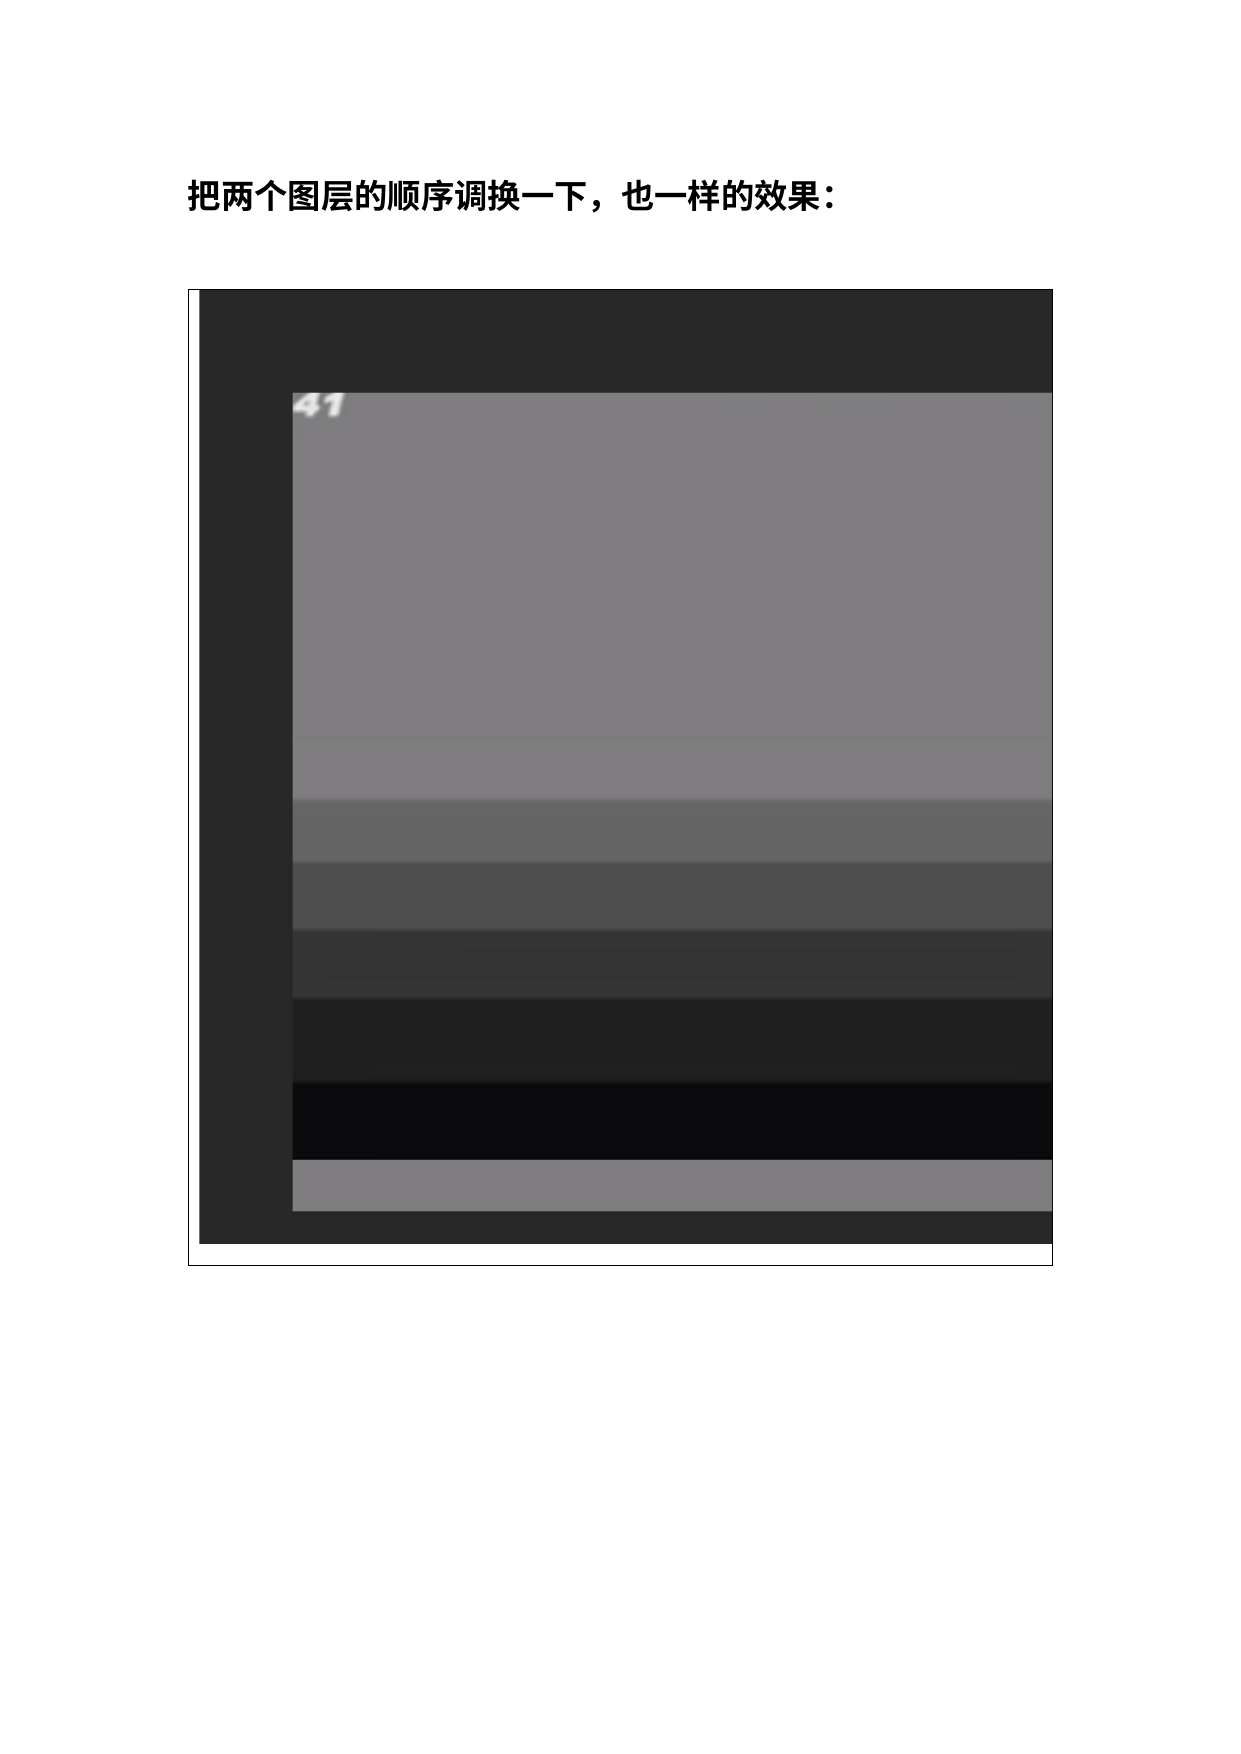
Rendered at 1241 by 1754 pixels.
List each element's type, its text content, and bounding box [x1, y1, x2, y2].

subtitle 把两个图层的顺序调换一下，也一样的效果： [187, 162, 1053, 227]
table_header [189, 290, 1052, 1265]
picture [199, 290, 1053, 1244]
